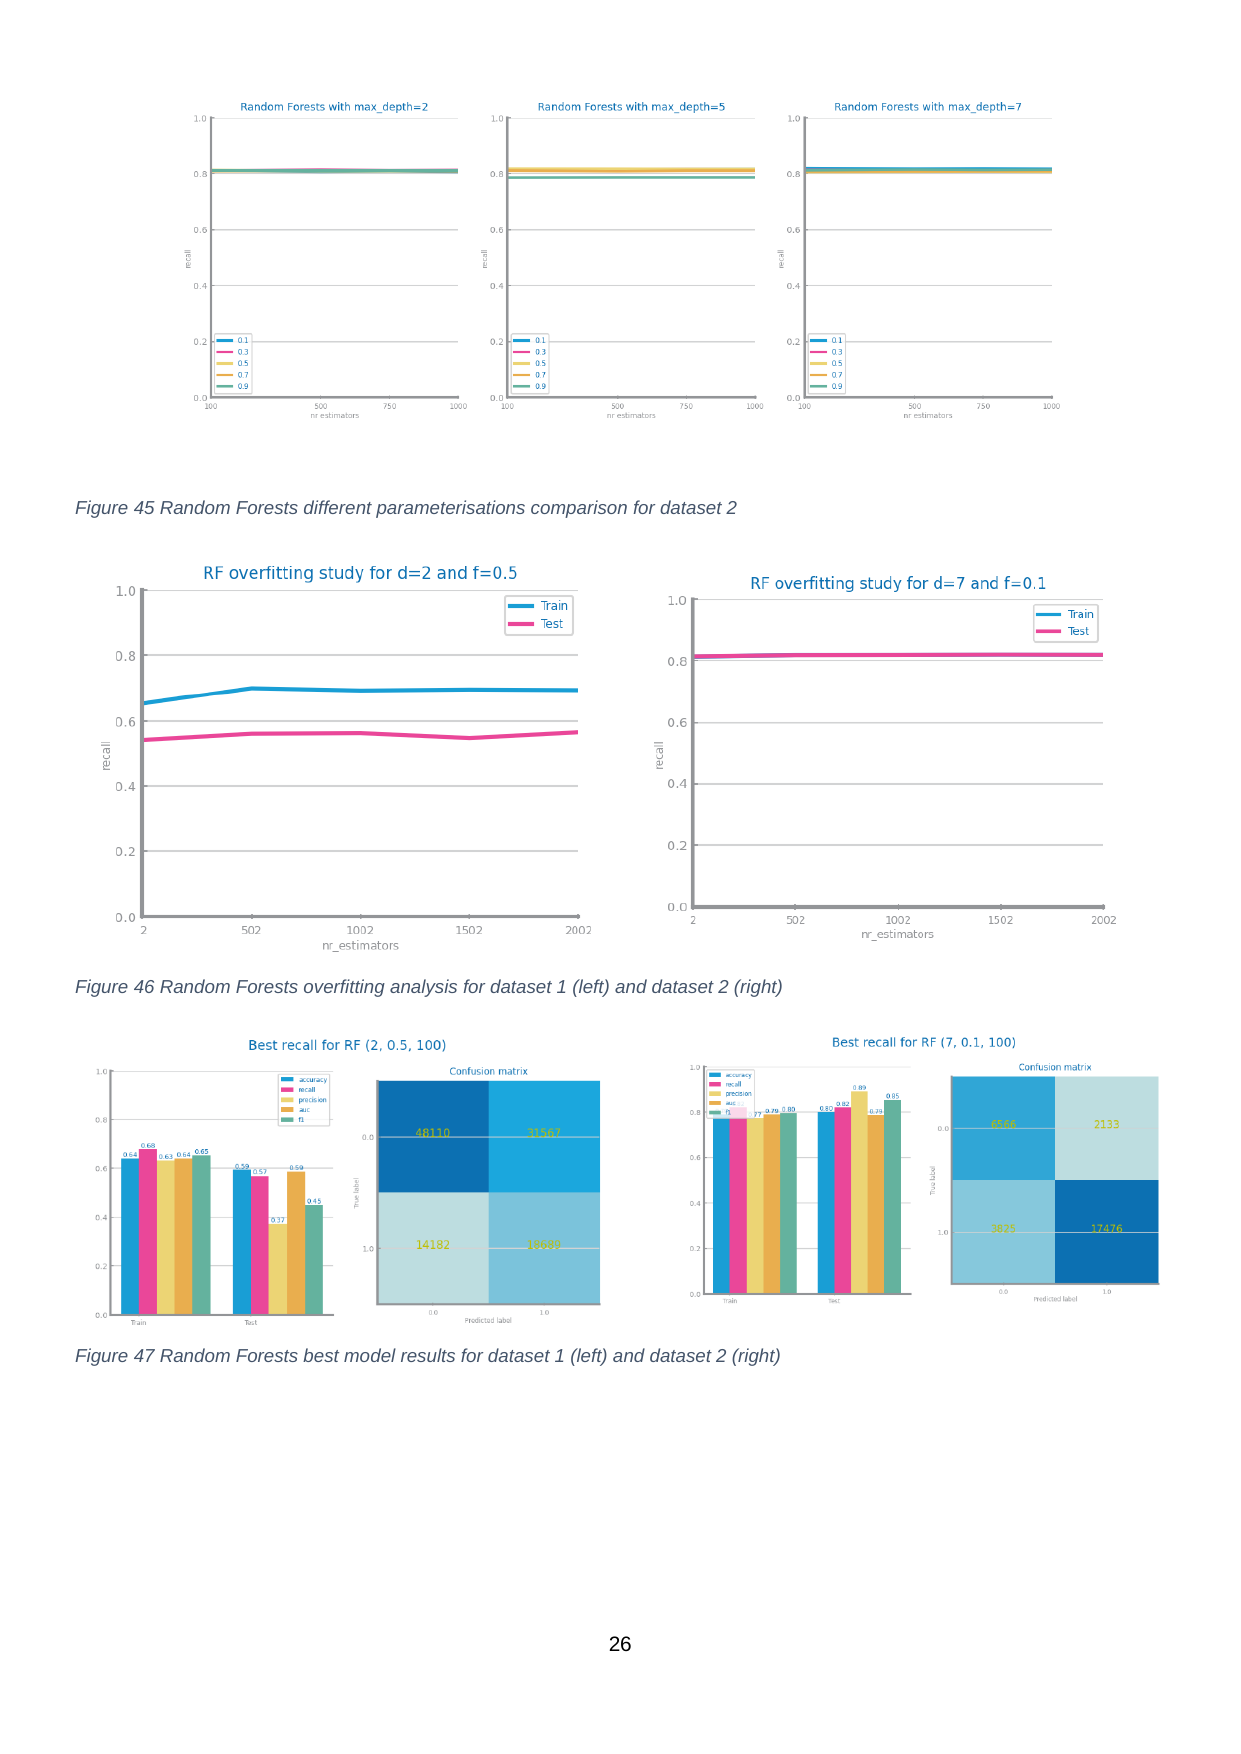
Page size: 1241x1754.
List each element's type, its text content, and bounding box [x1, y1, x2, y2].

text Figure 47 Random Forests best model results for dataset 1 (left) and dataset 2 (right) [75, 1345, 1165, 1367]
picture [626, 551, 1156, 950]
picture [86, 551, 606, 965]
text Figure 45 Random Forests different parameterisations comparison for dataset 2 [75, 497, 1165, 518]
table_header [75, 1019, 619, 1345]
table_header [615, 539, 1165, 976]
picture [87, 1031, 607, 1334]
text Figure 46 Random Forests overfitting analysis for dataset 1 (left) and dataset 2 (right) [75, 976, 1165, 998]
picture [75, 75, 1160, 437]
table_header [619, 1019, 1227, 1345]
table_header [75, 539, 615, 976]
picture [630, 1031, 1217, 1326]
